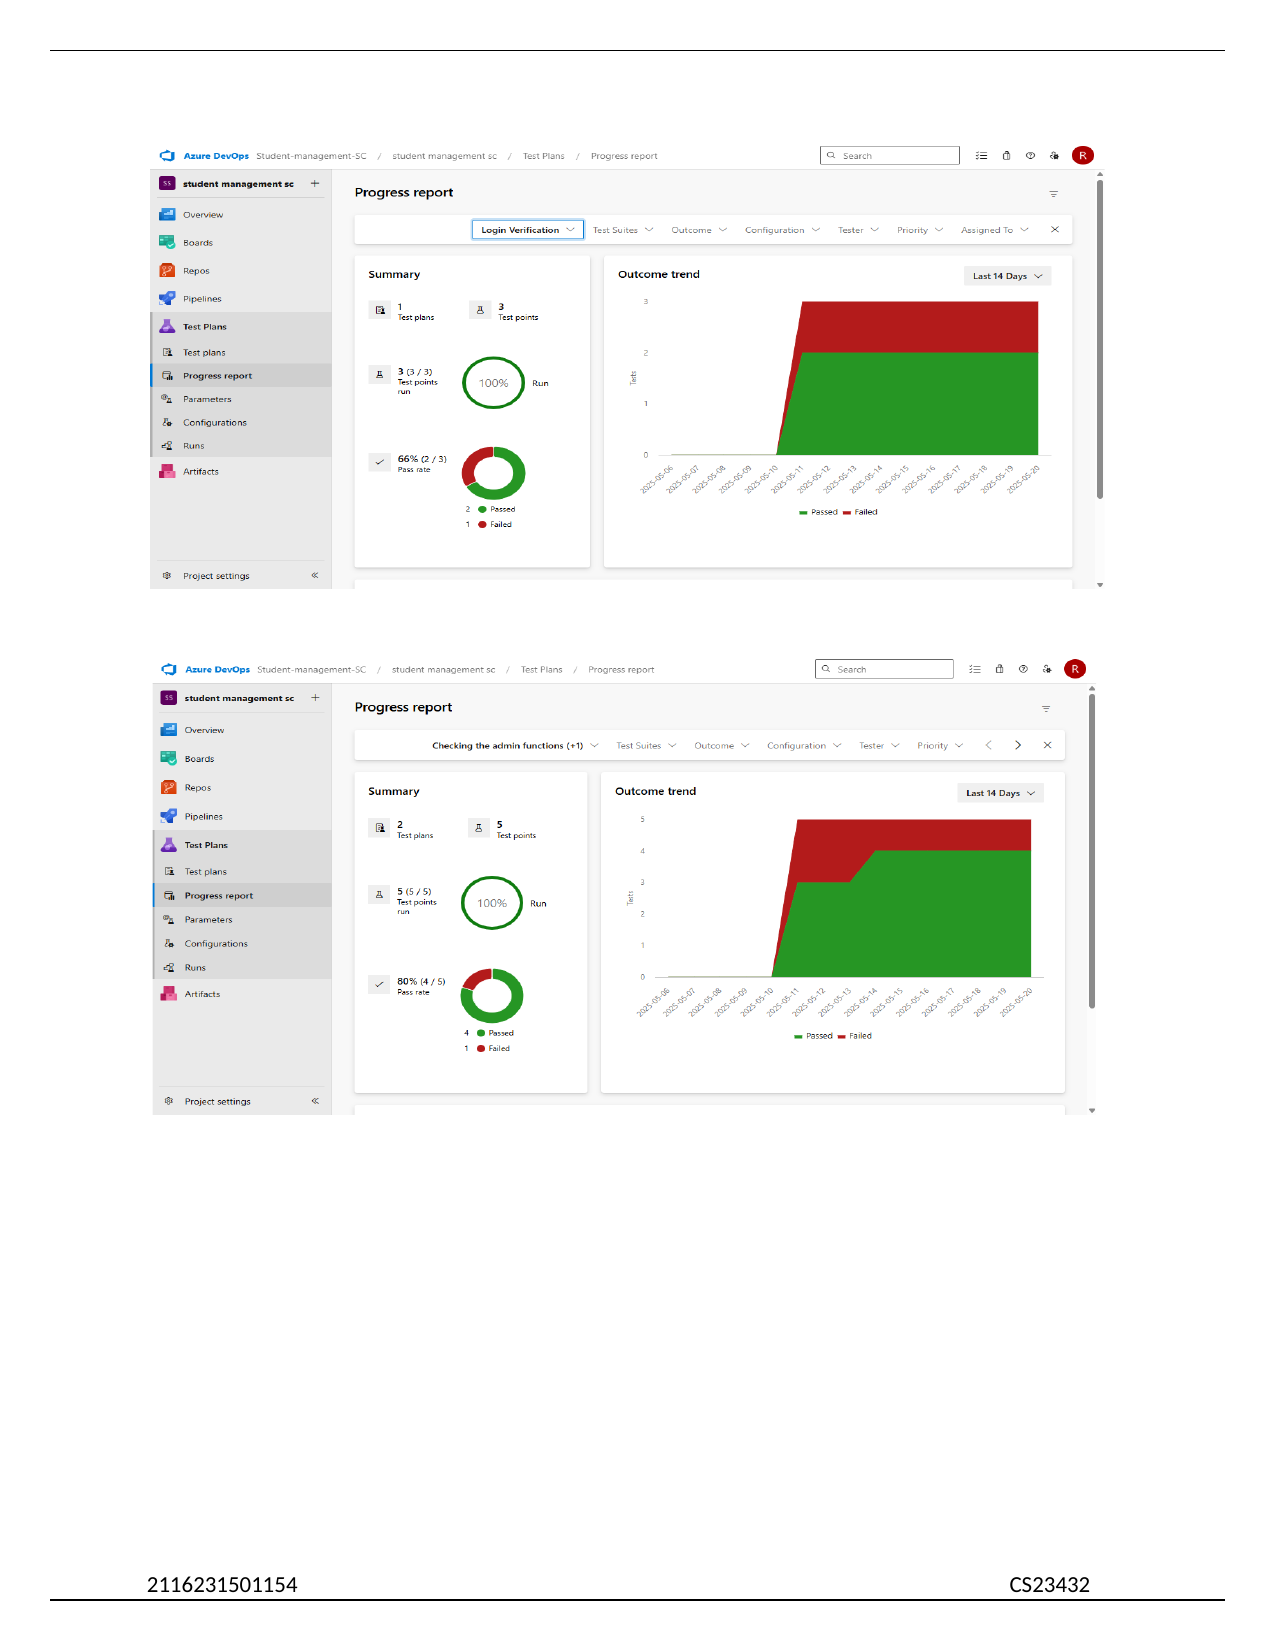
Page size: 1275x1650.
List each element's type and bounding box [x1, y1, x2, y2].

picture [152, 654, 1097, 1115]
picture [150, 141, 1105, 589]
